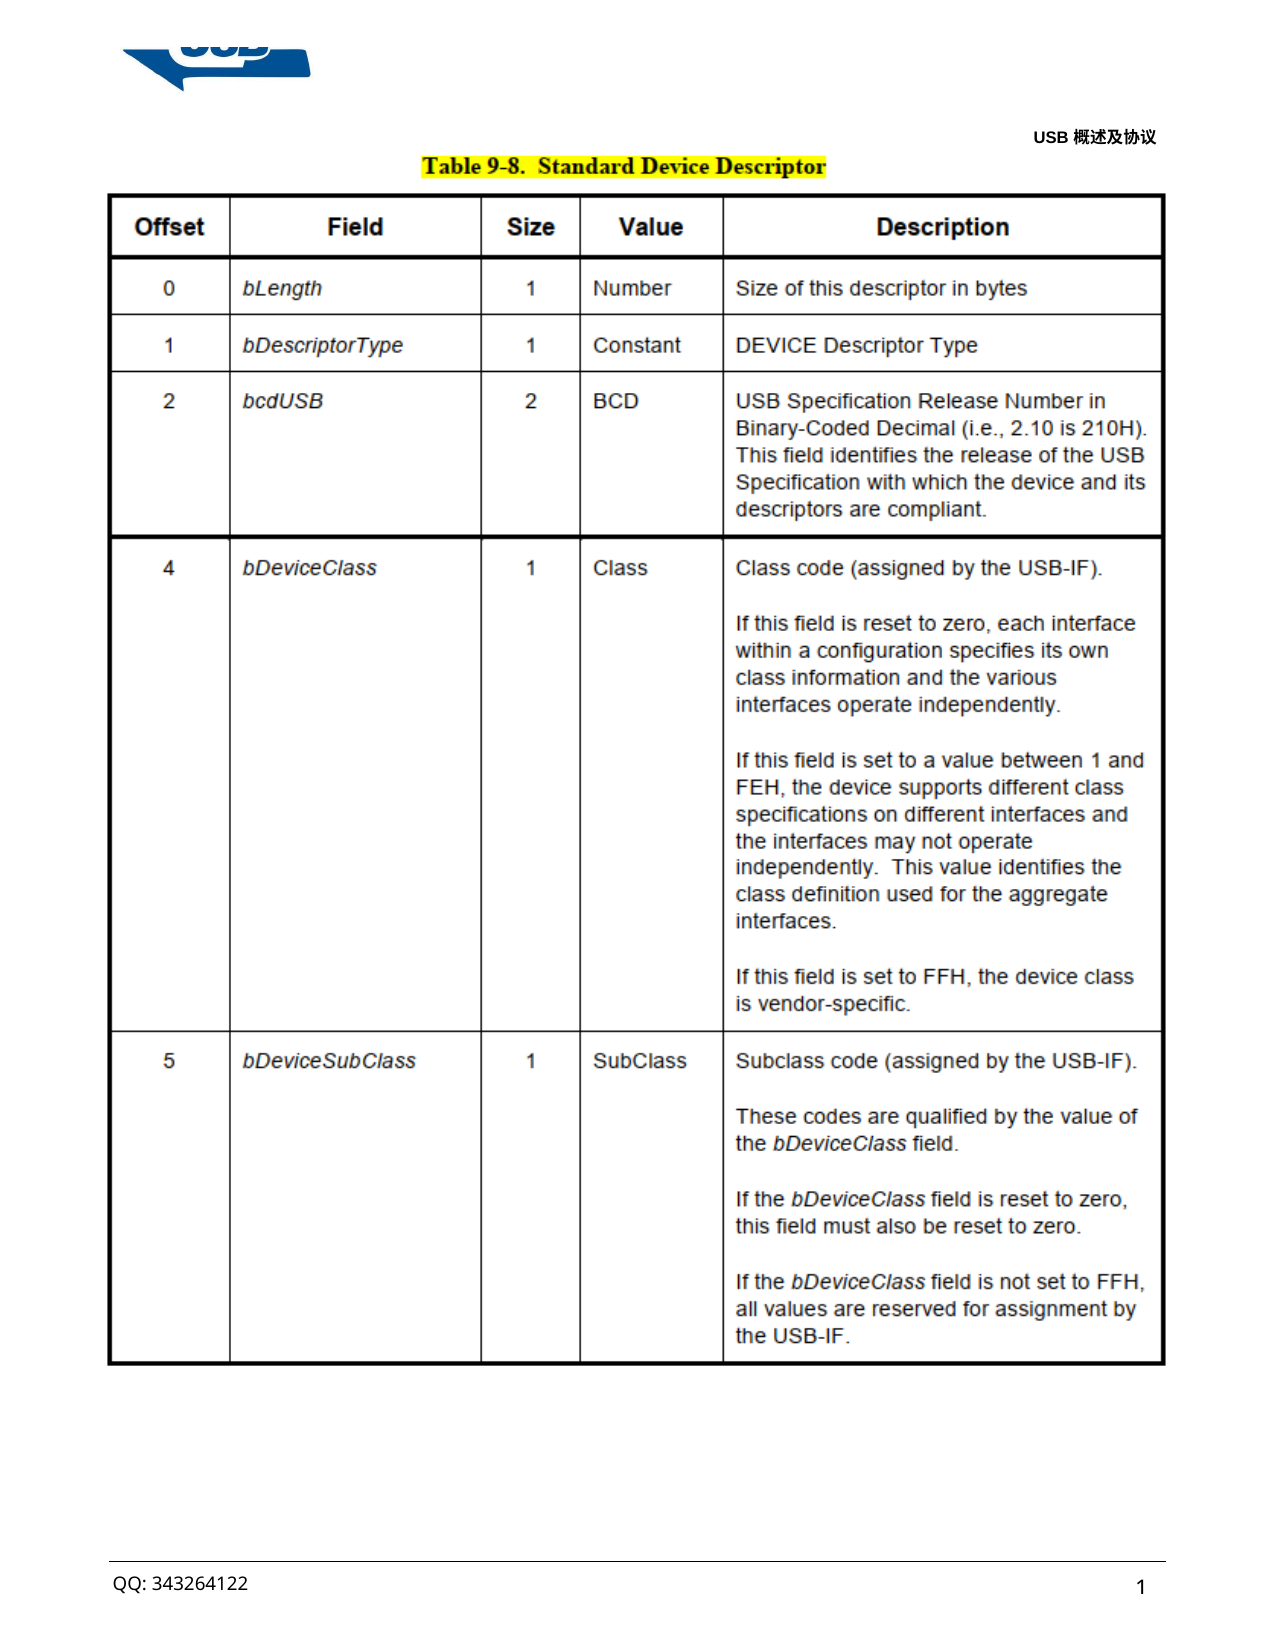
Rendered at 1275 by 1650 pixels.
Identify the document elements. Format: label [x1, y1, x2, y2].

picture [97, 147, 1178, 1375]
picture [97, 47, 323, 94]
